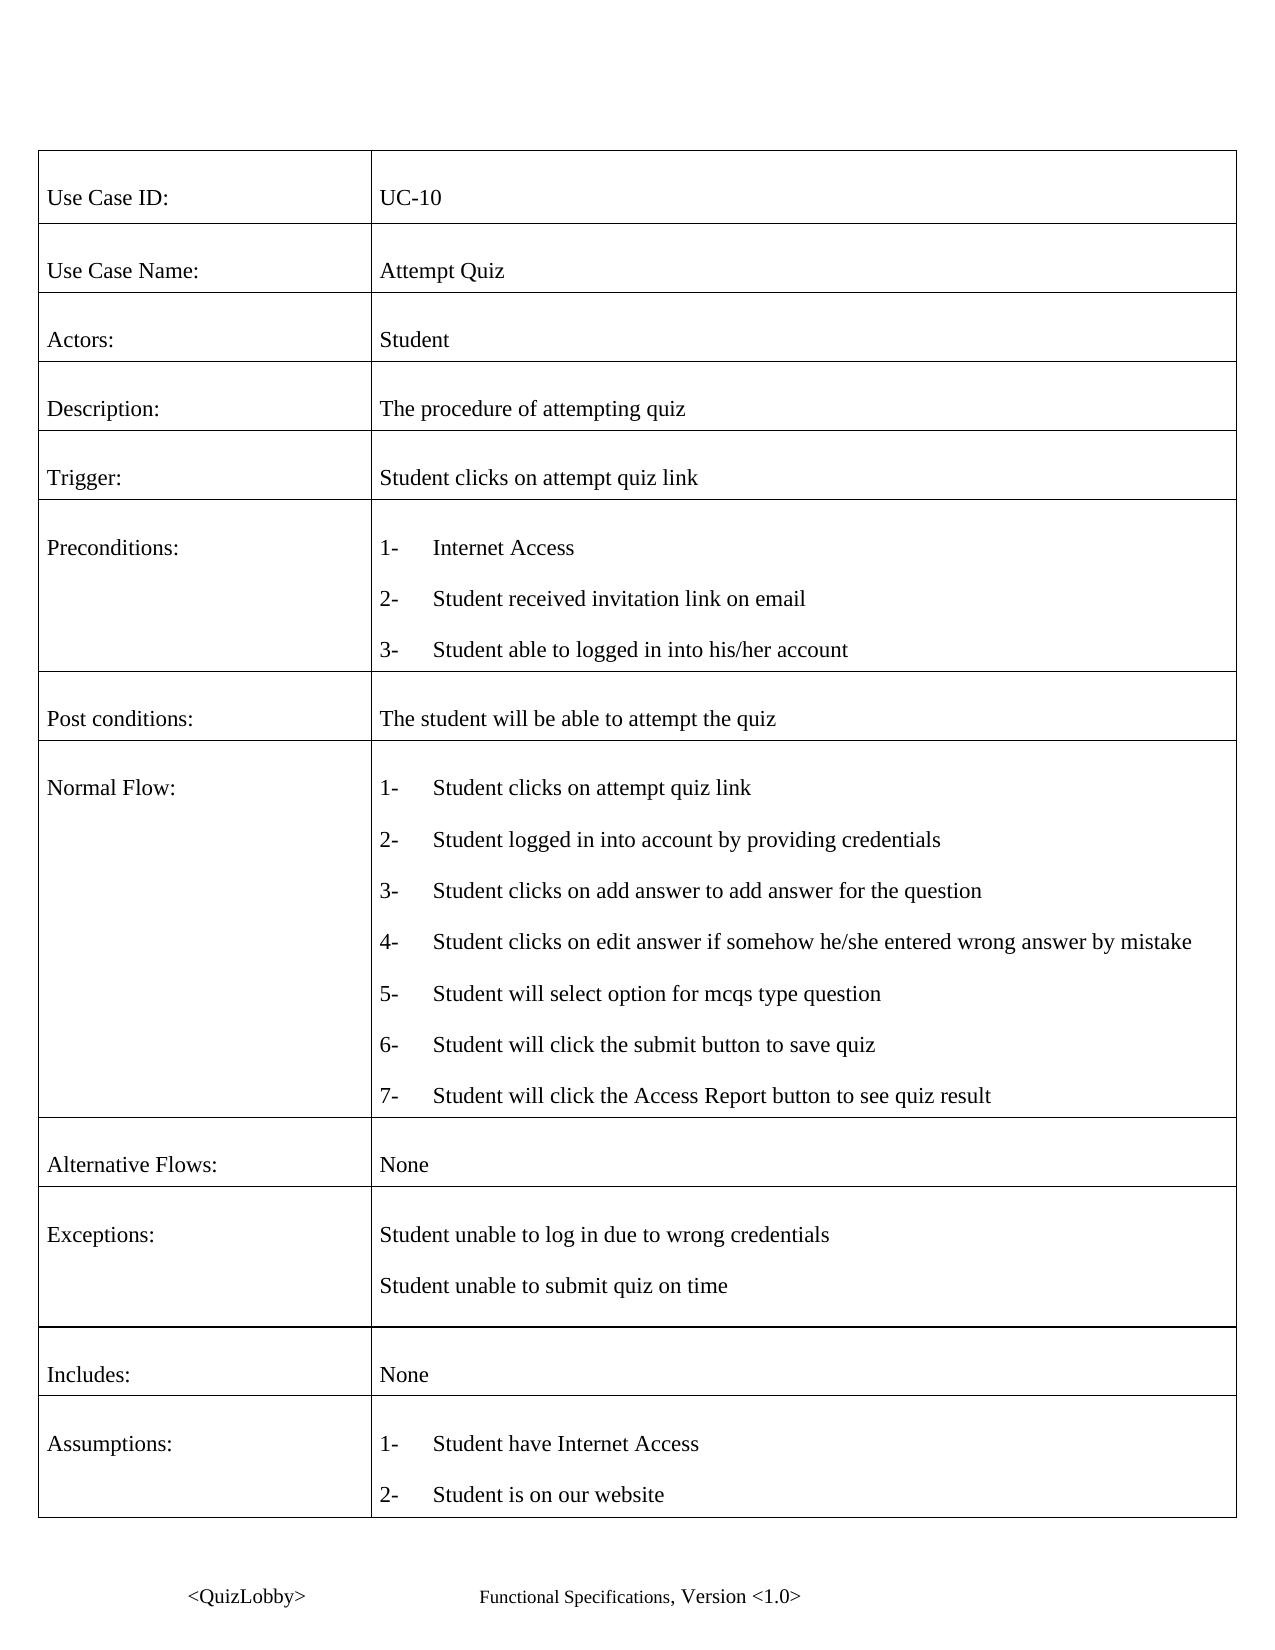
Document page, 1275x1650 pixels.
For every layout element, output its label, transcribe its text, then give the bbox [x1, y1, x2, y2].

table_cell Preconditions: [39, 500, 371, 671]
table_cell Student unable to log in due to wrong credentials Student unable to submit quiz on time [372, 1187, 1236, 1326]
table_cell The student will be able to attempt the quiz [372, 672, 1236, 740]
table_cell Attempt Quiz [372, 224, 1236, 292]
table_header Use Case ID: [39, 151, 371, 223]
table_cell The procedure of attempting quiz [372, 362, 1236, 430]
table_cell None [372, 1328, 1236, 1395]
table_cell Assumptions: [39, 1396, 371, 1517]
table_cell Alternative Flows: [39, 1118, 371, 1186]
table_cell Exceptions: [39, 1187, 371, 1326]
table_cell Description: [39, 362, 371, 430]
table_cell Student [372, 293, 1236, 361]
table_header UC-10 [372, 151, 1236, 223]
table_cell None [372, 1118, 1236, 1186]
table_cell Actors: [39, 293, 371, 361]
table_cell Post conditions: [39, 672, 371, 740]
table_cell Normal Flow: [39, 741, 371, 1117]
table_cell 1- Internet Access 2- Student received invitation link on email 3- Student able to logged in into his/her account [372, 500, 1236, 671]
table_cell Includes: [39, 1328, 371, 1395]
table_cell Use Case Name: [39, 224, 371, 292]
table_cell Student clicks on attempt quiz link [372, 431, 1236, 499]
table_cell 1- Student clicks on attempt quiz link 2- Student logged in into account by providing credentials 3- Student clicks on add answer to add answer for the question 4- Student clicks on edit answer if somehow he/she entered wrong answer by mistake 5- Student will select option for mcqs type question 6- Student will click the submit button to save quiz 7- Student will click the Access Report button to see quiz result [372, 741, 1236, 1117]
table_cell Trigger: [39, 431, 371, 499]
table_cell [372, 1396, 1236, 1517]
